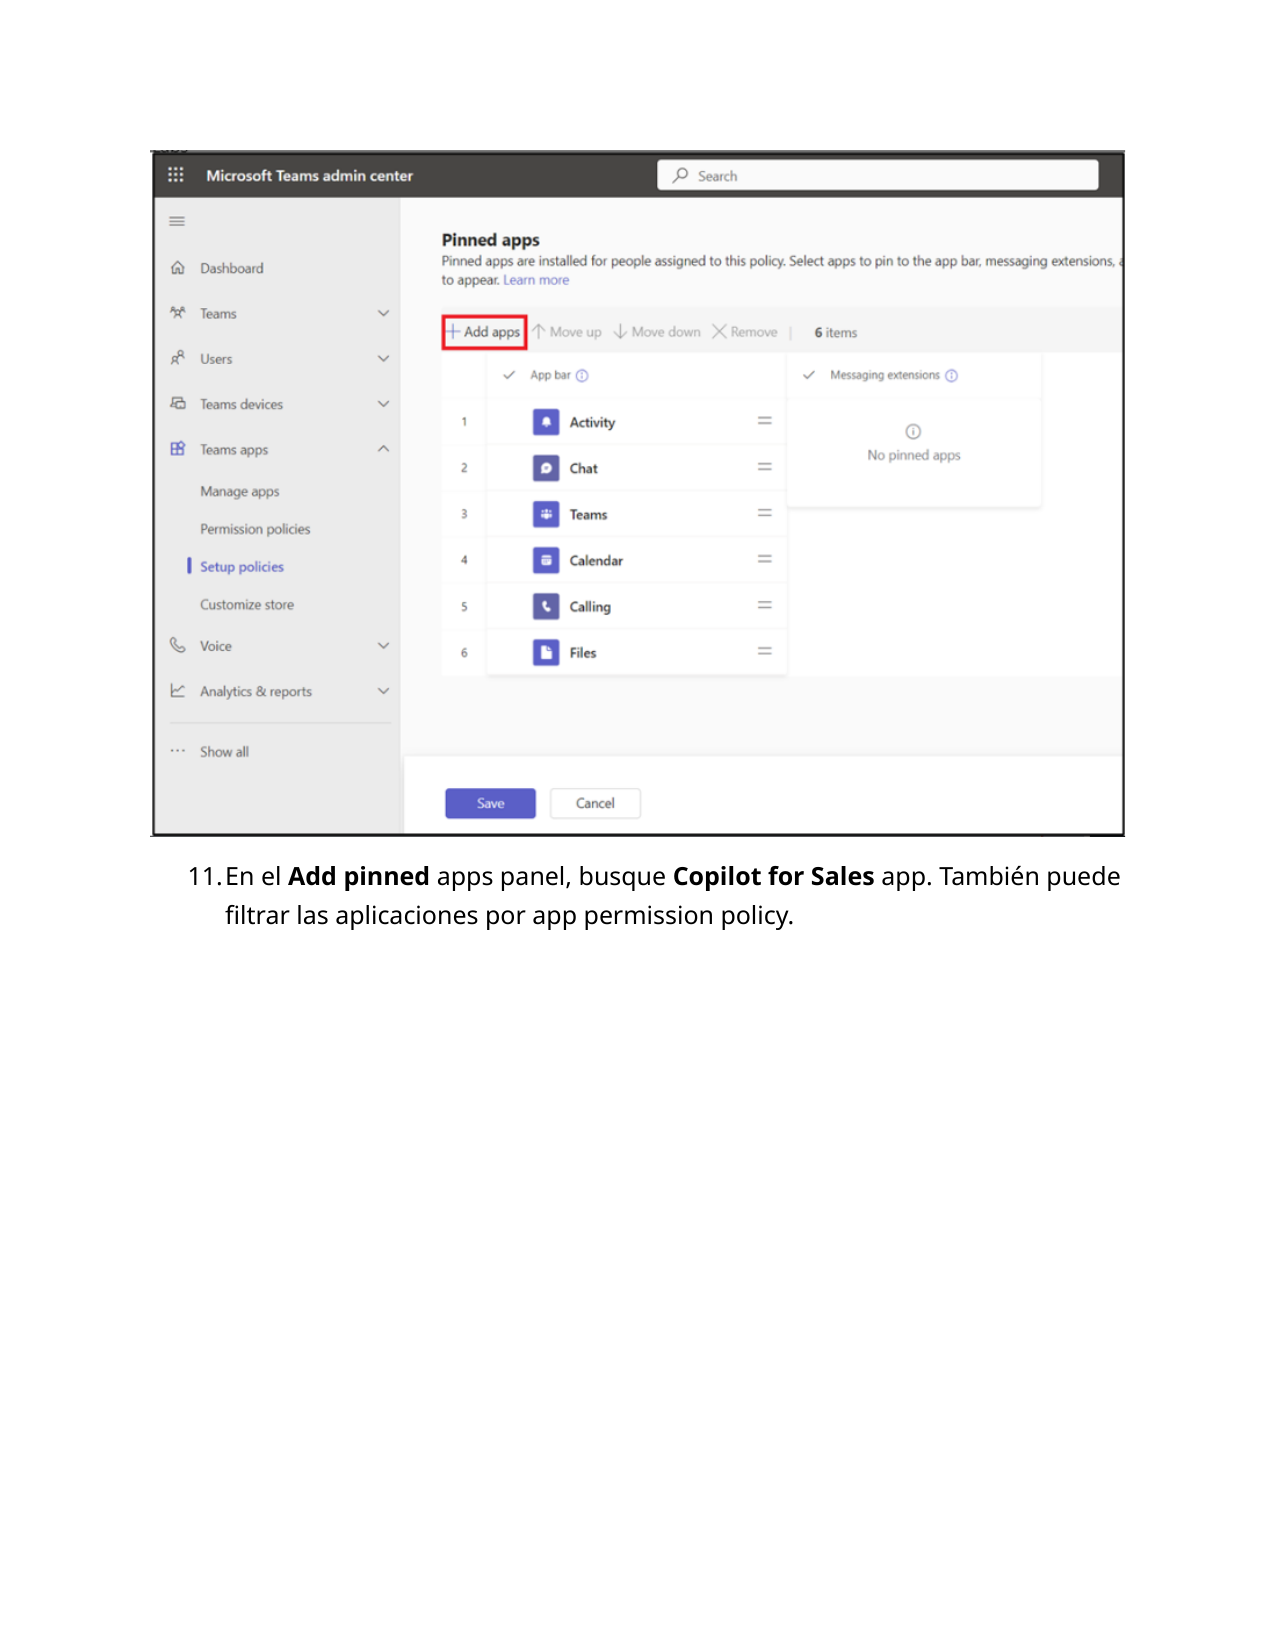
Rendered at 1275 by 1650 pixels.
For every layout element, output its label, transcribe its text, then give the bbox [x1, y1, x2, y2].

picture [150, 150, 1125, 837]
list En el Add pinned apps panel, busque Copilot for Sales app. También puede filtrar las aplicaciones por app permission policy. [187, 858, 1125, 931]
